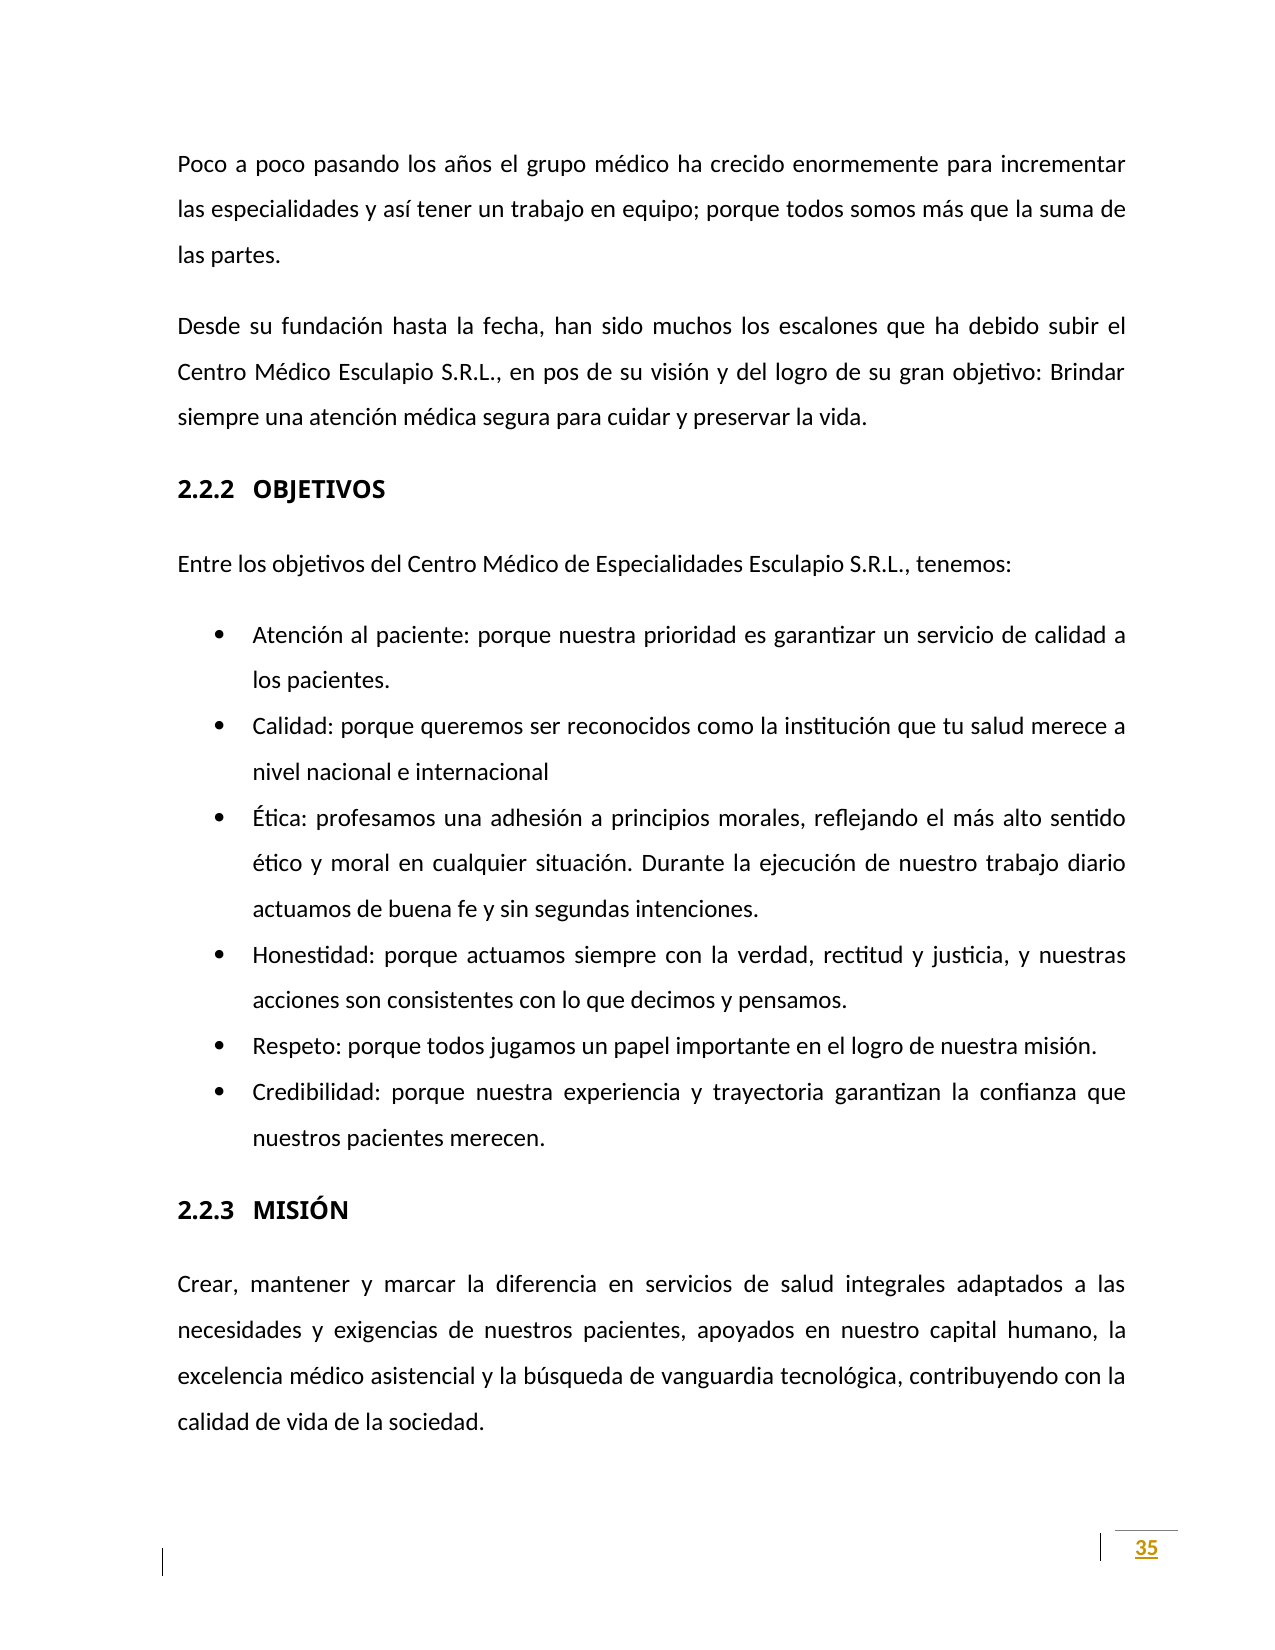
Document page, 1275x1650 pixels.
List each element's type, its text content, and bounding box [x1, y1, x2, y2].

list Calidad: porque queremos ser reconocidos como la institución que tu salud merece a nivel nacional e internacional [215, 710, 1127, 787]
subtitle Objetivos [177, 472, 1127, 506]
subtitle Misión [177, 1193, 1127, 1227]
list Honestidad: porque actuamos siempre con la verdad, rectitud y justicia, y nuestras acciones son consistentes con lo que decimos y pensamos. [215, 939, 1127, 1015]
list Credibilidad: porque nuestra experiencia y trayectoria garantizan la confianza que nuestros pacientes merecen. [215, 1076, 1127, 1152]
text Poco a poco pasando los años el grupo médico ha crecido enormemente para incrementar las especialidades y así tener un trabajo en equipo; porque todos somos más que la suma de las partes. [177, 148, 1127, 270]
text Crear, mantener y marcar la diferencia en servicios de salud integrales adaptados a las necesidades y exigencias de nuestros pacientes, apoyados en nuestro capital humano, la excelencia médico asistencial y la búsqueda de vanguardia tecnológica, contribuyendo con la calidad de vida de la sociedad. [177, 1269, 1127, 1436]
list Atención al paciente: porque nuestra prioridad es garantizar un servicio de calidad a los pacientes. [215, 619, 1127, 695]
list Respeto: porque todos jugamos un papel importante en el logro de nuestra misión. [215, 1030, 1127, 1061]
text Desde su fundación hasta la fecha, han sido muchos los escalones que ha debido subir el Centro Médico Esculapio S.R.L., en pos de su visión y del logro de su gran objetivo: Brindar siempre una atención médica segura para cuidar y preservar la vida. [177, 310, 1127, 432]
text Entre los objetivos del Centro Médico de Especialidades Esculapio S.R.L., tenemos: [177, 548, 1127, 579]
list Ética: profesamos una adhesión a principios morales, reflejando el más alto sentido ético y moral en cualquier situación. Durante la ejecución de nuestro trabajo diario actuamos de buena fe y sin segundas intenciones. [215, 802, 1127, 924]
